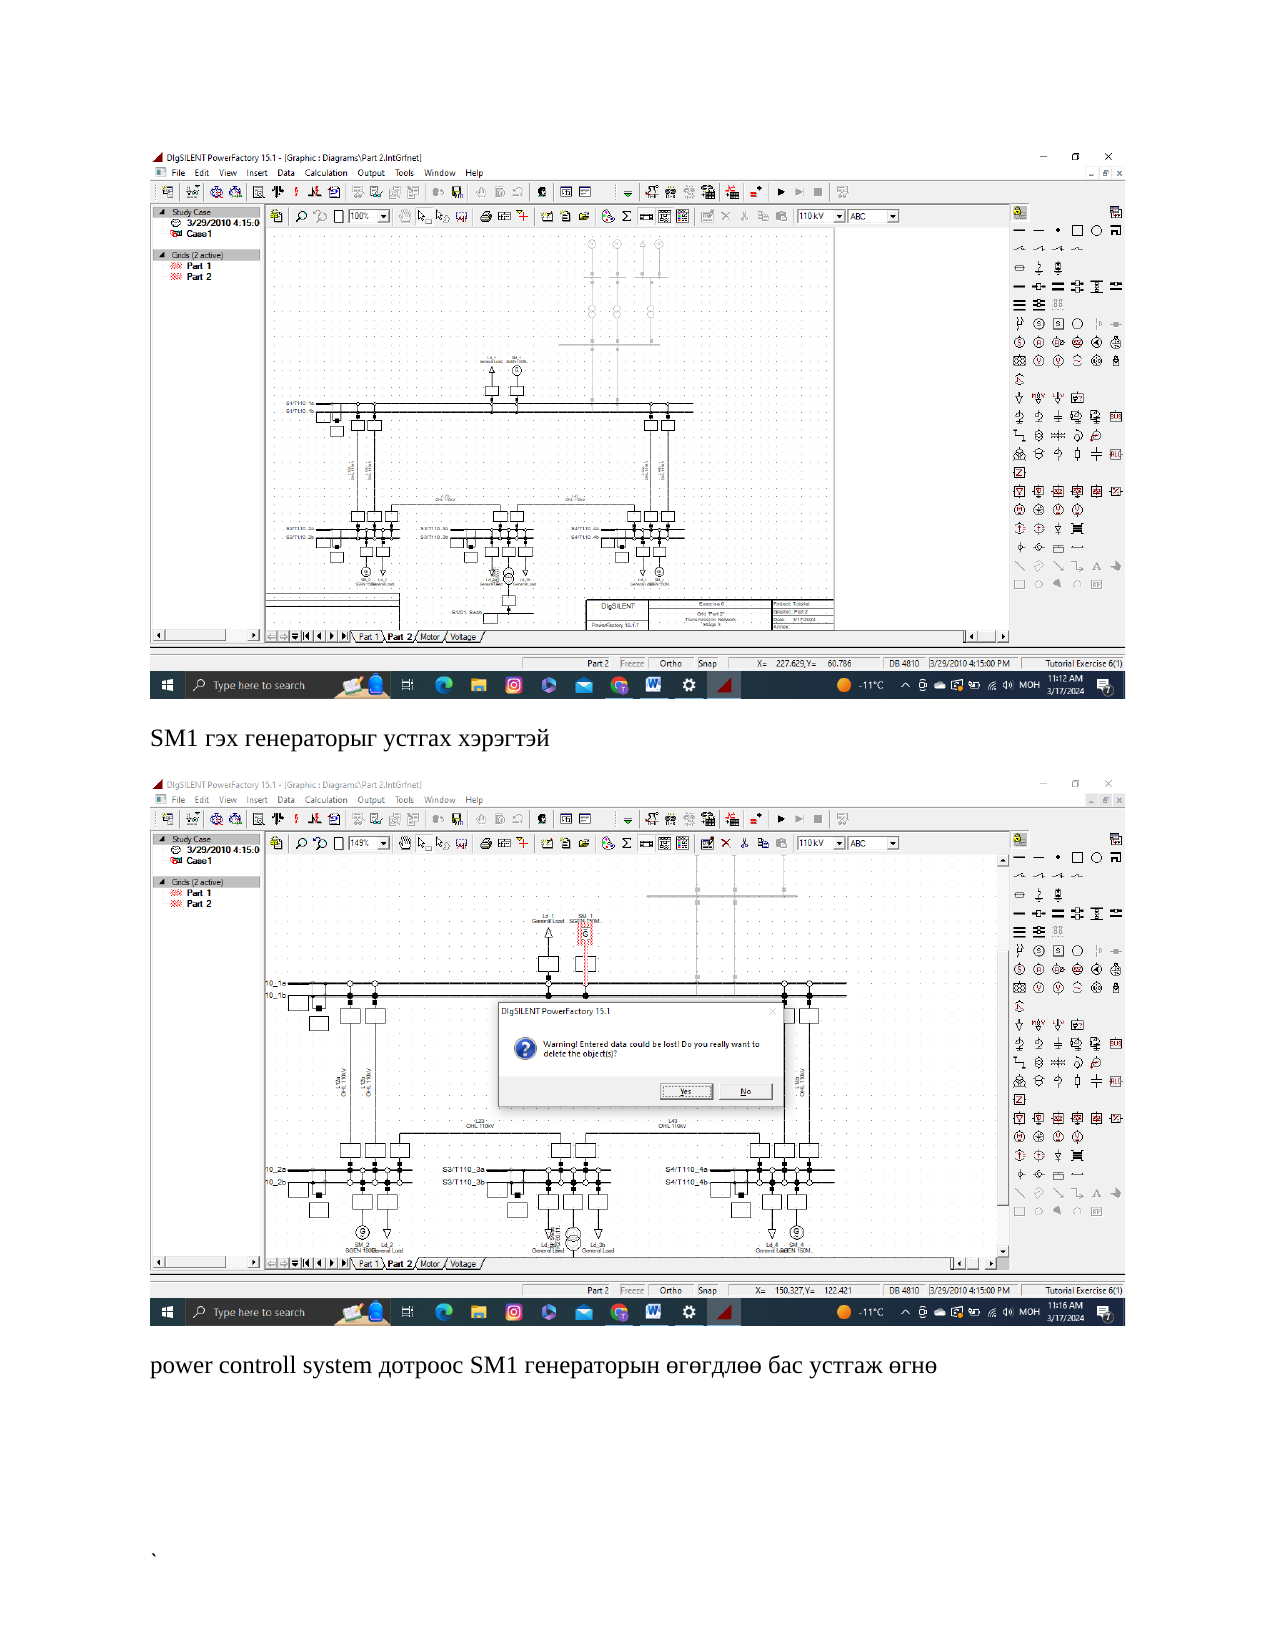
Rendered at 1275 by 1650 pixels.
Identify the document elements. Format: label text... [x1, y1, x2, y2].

picture [150, 150, 1125, 699]
text SM1 гэх генераторыг устгах хэрэгтэй [150, 723, 1125, 752]
text power controll system дотроос SM1 генераторын өгөгдлөө бас устгаж өгнө [150, 1350, 1125, 1379]
picture [150, 777, 1125, 1326]
